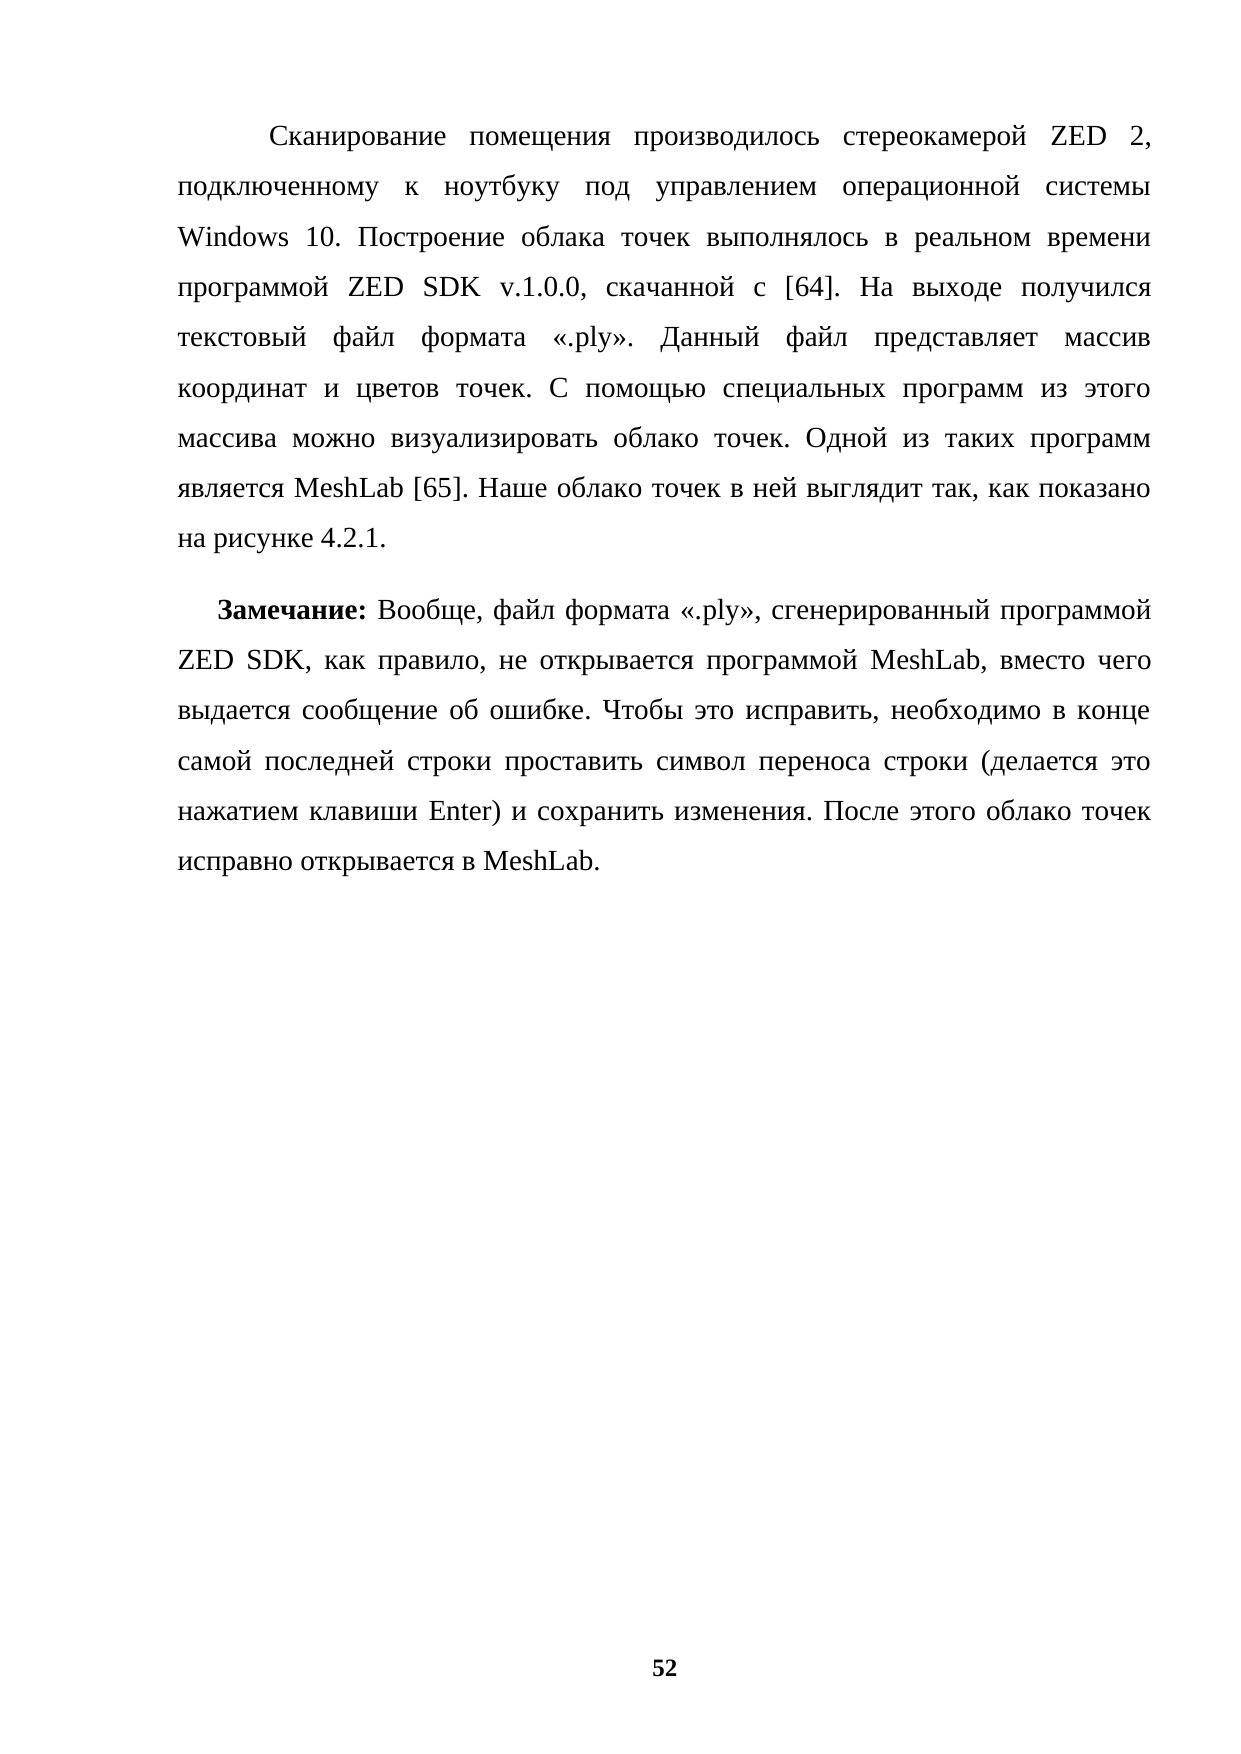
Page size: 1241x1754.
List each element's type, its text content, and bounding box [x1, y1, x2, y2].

text Сканирование помещения производилось стереокамерой ZED 2, подключенному к ноутбуку под управлением операционной системы Windows 10. Построение облака точек выполнялось в реальном времени программой ZED SDK v.1.0.0, скачанной с [64]. На выходе получился текстовый файл формата «.ply». Данный файл представляет массив координат и цветов точек. С помощью специальных программ из этого массива можно визуализировать облако точек. Одной из таких программ является MeshLab [65]. Наше облако точек в ней выглядит так, как показано на рисунке 4.2.1. [177, 118, 1152, 554]
text Замечание: Вообще, файл формата «.ply», сгенерированный программой ZED SDK, как правило, не открывается программой MeshLab, вместо чего выдается сообщение об ошибке. Чтобы это исправить, необходимо в конце самой последней строки проставить символ переноса строки (делается это нажатием клавиши Enter) и сохранить изменения. После этого облако точек исправно открывается в MeshLab. [177, 592, 1152, 877]
